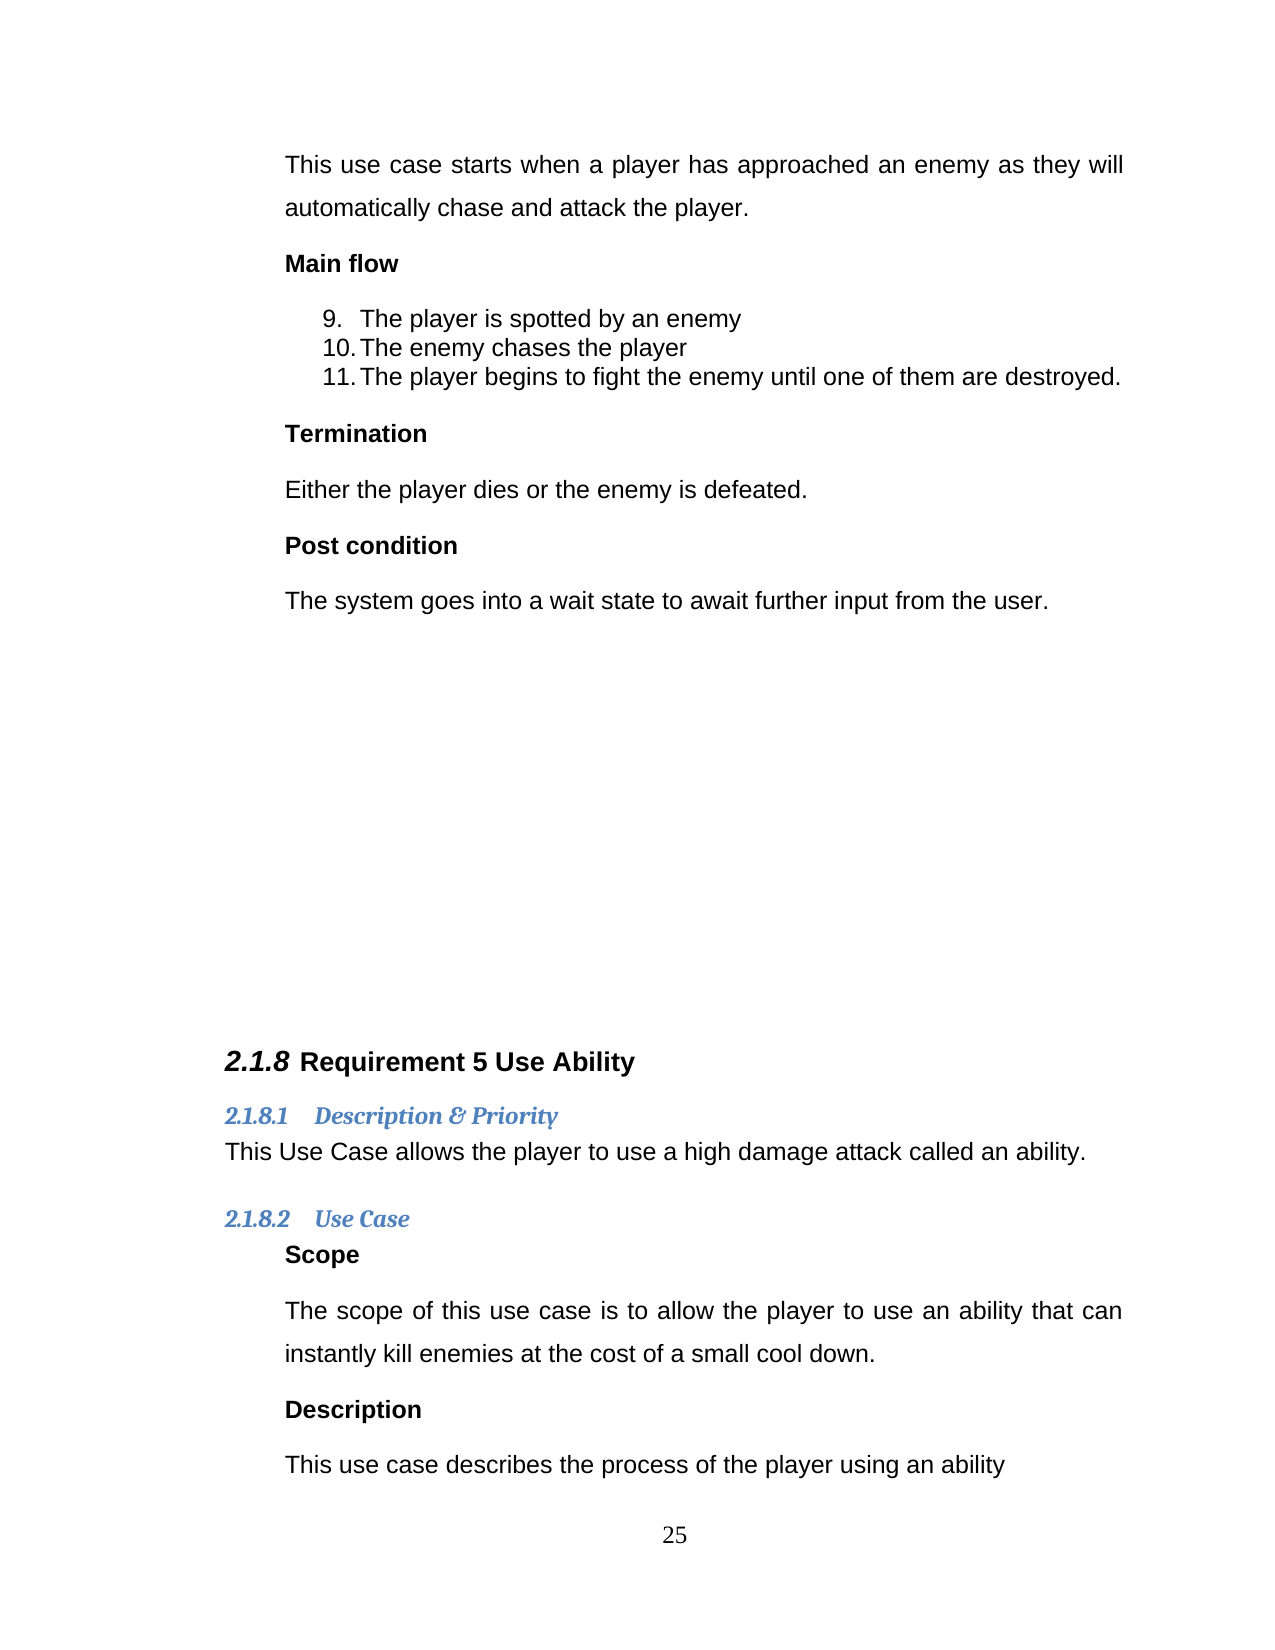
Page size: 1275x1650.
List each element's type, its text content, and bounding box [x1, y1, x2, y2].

text Either the player dies or the enemy is defeated. [284, 475, 1125, 504]
text Main flow [284, 249, 1125, 277]
text This use case describes the process of the player using an ability [284, 1450, 1125, 1479]
list The player is spotted by an enemy [322, 304, 1125, 333]
text Termination [284, 419, 1125, 448]
list The enemy chases the player [322, 333, 1125, 362]
text The system goes into a wait state to await further input from the user. [284, 586, 1125, 615]
text Post condition [284, 531, 1125, 559]
list The player begins to fight the enemy until one of them are destroyed. [322, 362, 1125, 391]
text This Use Case allows the player to use a high damage attack called an ability. [224, 1137, 1125, 1166]
subtitle Description & Priority [224, 1102, 1125, 1131]
subtitle Requirement 5 Use Ability [224, 1044, 1125, 1077]
text Scope [284, 1240, 1125, 1269]
text Description [284, 1395, 1125, 1423]
text This use case starts when a player has approached an enemy as they will automatically chase and attack the player. [284, 150, 1125, 222]
text The scope of this use case is to allow the player to use an ability that can instantly kill enemies at the cost of a small cool down. [284, 1296, 1125, 1368]
subtitle Use Case [224, 1205, 1125, 1234]
